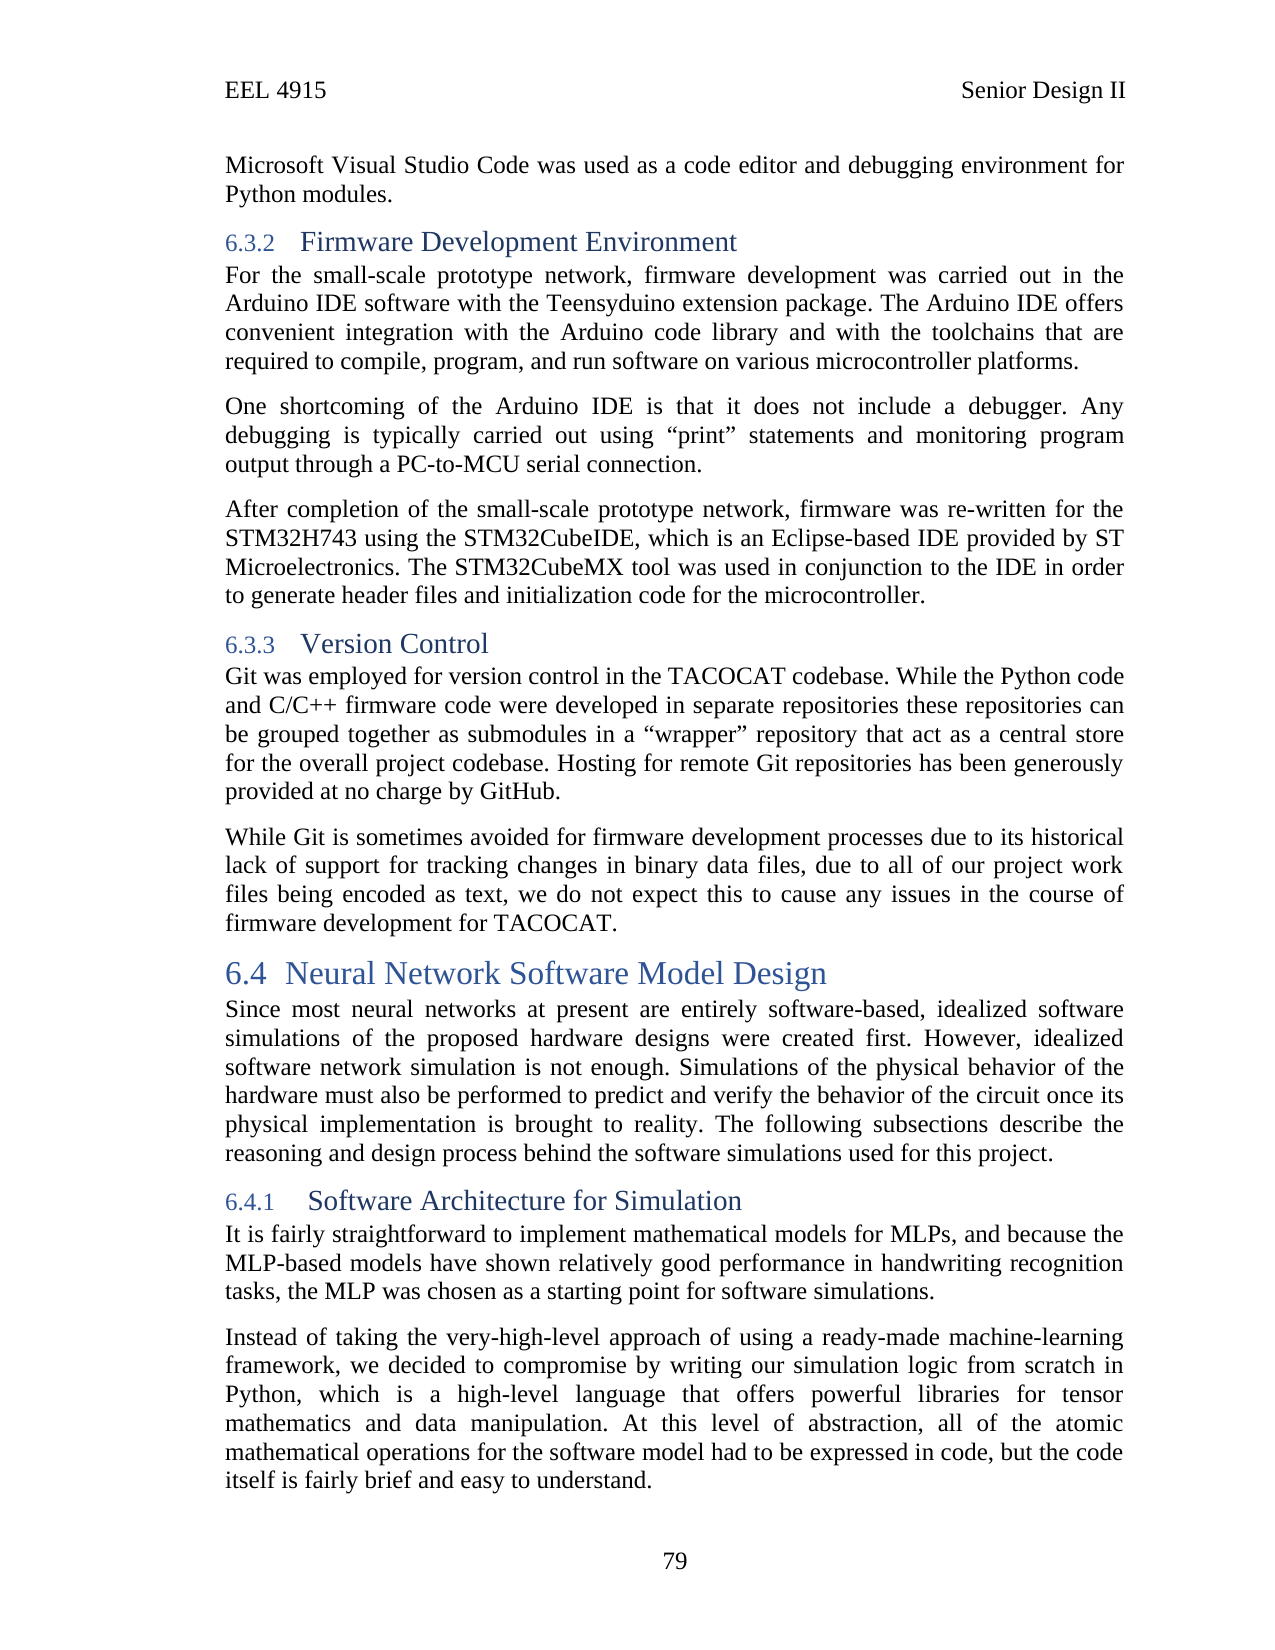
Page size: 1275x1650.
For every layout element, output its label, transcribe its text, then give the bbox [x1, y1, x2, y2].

text One shortcoming of the Arduino IDE is that it does not include a debugger. Any debugging is typically carried out using “print” statements and monitoring program output through a PC-to-MCU serial connection. [225, 391, 1125, 478]
subtitle Software Architecture for Simulation [225, 1183, 1125, 1217]
text Microsoft Visual Studio Code was used as a code editor and debugging environment for Python modules. [225, 150, 1125, 207]
text After completion of the small-scale prototype network, firmware was re-written for the STM32H743 using the STM32CubeIDE, which is an Eclipse-based IDE provided by ST Microelectronics. The STM32CubeMX tool was used in conjunction to the IDE in order to generate header files and initialization code for the microcontroller. [225, 494, 1125, 609]
text It is fairly straightforward to implement mathematical models for MLPs, and because the MLP-based models have shown relatively good performance in handwriting recognition tasks, the MLP was chosen as a starting point for software simulations. [225, 1219, 1125, 1305]
text For the small-scale prototype network, firmware development was carried out in the Arduino IDE software with the Teensyduino extension package. The Arduino IDE offers convenient integration with the Arduino code library and with the toolchains that are required to compile, program, and run software on various microcontroller platforms. [225, 260, 1125, 375]
text While Git is sometimes avoided for firmware development processes due to its historical lack of support for tracking changes in binary data files, due to all of our project work files being encoded as text, we do not expect this to cause any issues in the course of firmware development for TACOCAT. [225, 822, 1125, 937]
text Since most neural networks at present are entirely software-based, idealized software simulations of the proposed hardware designs were created first. However, idealized software network simulation is not enough. Simulations of the physical behavior of the hardware must also be performed to predict and verify the behavior of the circuit once its physical implementation is brought to reality. The following subsections describe the reasoning and design process behind the software simulations used for this project. [225, 994, 1125, 1167]
text Git was employed for version control in the TACOCAT codebase. While the Python code and C/C++ firmware code were developed in separate repositories these repositories can be grouped together as submodules in a “wrapper” repository that act as a central store for the overall project codebase. Hosting for remote Git repositories has been generously provided at no charge by GitHub. [225, 661, 1125, 805]
subtitle Neural Network Software Model Design [225, 953, 1125, 992]
subtitle Version Control [225, 626, 1125, 659]
subtitle Firmware Development Environment [225, 224, 1125, 258]
text Instead of taking the very-high-level approach of using a ready-made machine-learning framework, we decided to compromise by writing our simulation logic from scratch in Python, which is a high-level language that offers powerful libraries for tensor mathematics and data manipulation. At this level of abstraction, all of the atomic mathematical operations for the software model had to be expressed in code, but the code itself is fairly brief and easy to understand. [225, 1322, 1125, 1494]
